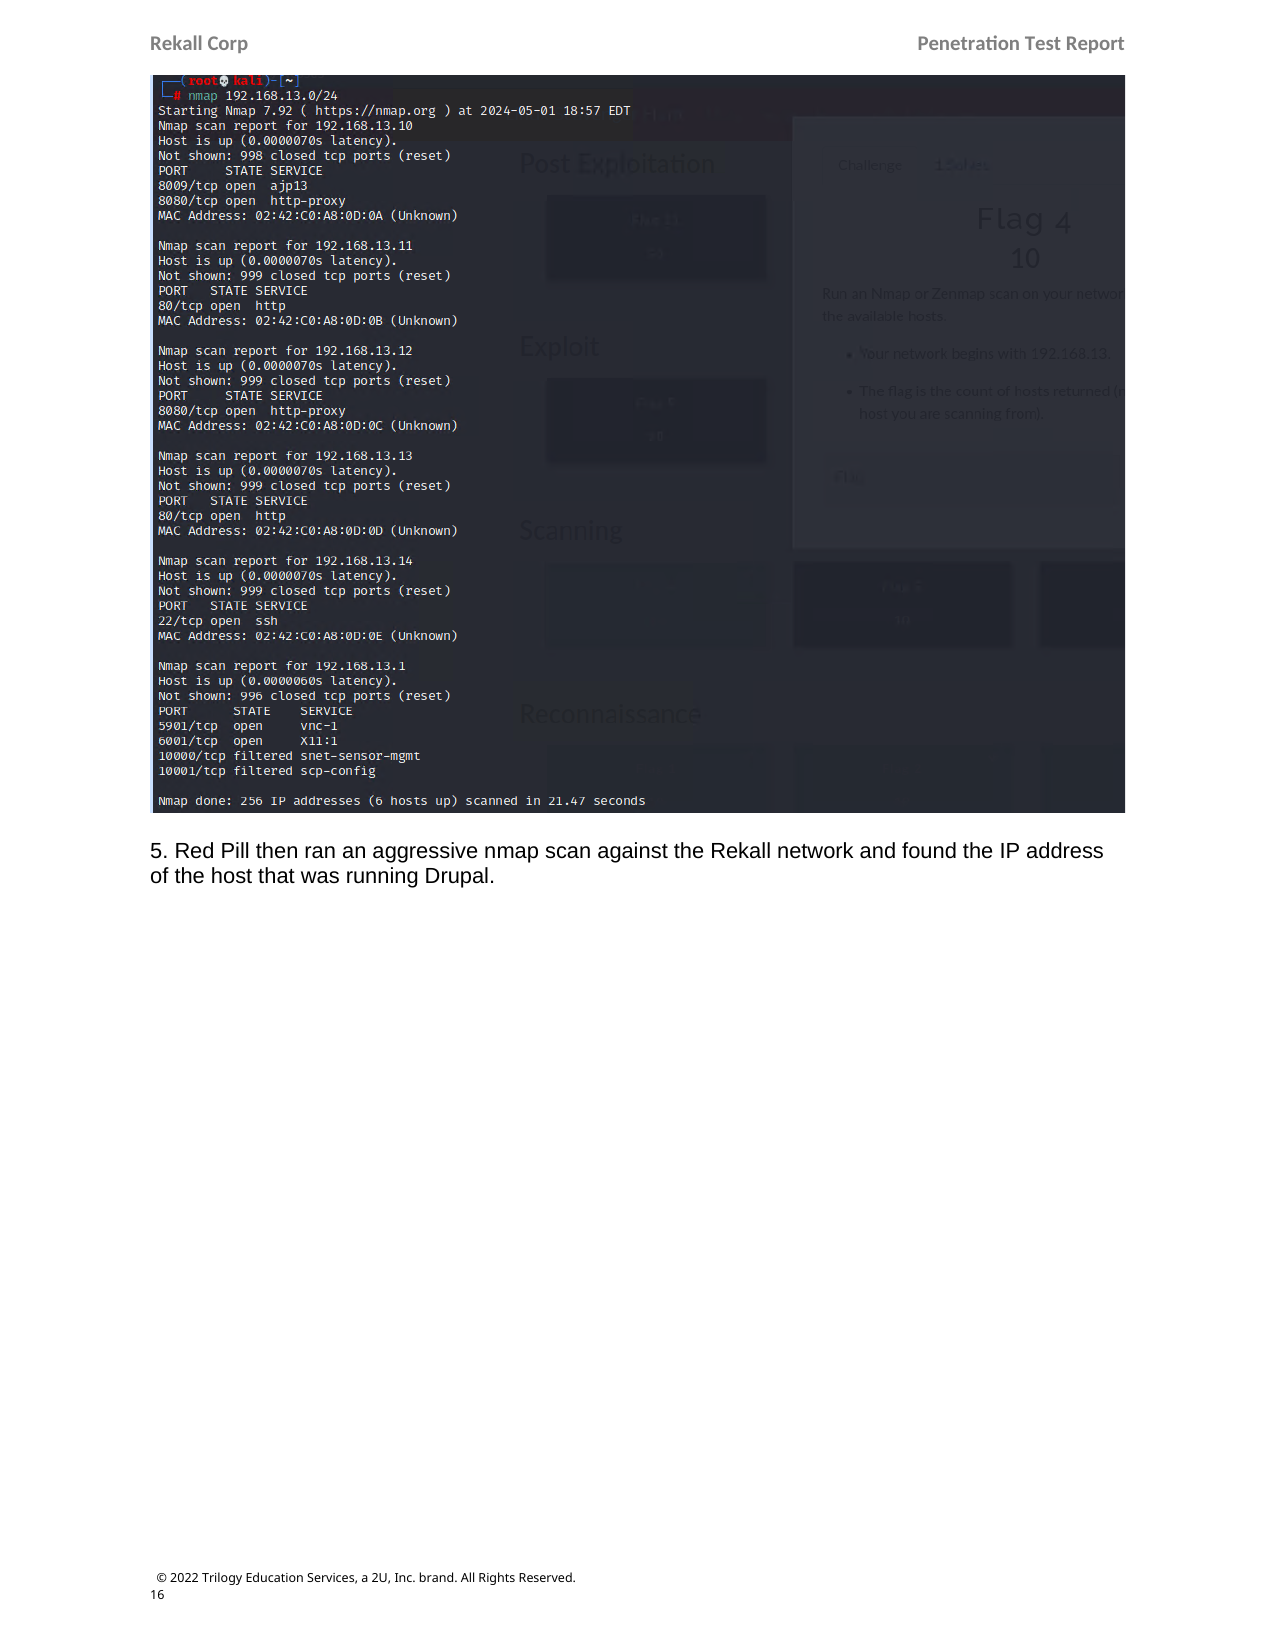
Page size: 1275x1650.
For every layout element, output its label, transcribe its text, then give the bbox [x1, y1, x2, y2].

text 5. Red Pill then ran an aggressive nmap scan against the Rekall network and found the IP address of the host that was running Drupal. [150, 838, 1125, 888]
picture [150, 75, 1125, 813]
